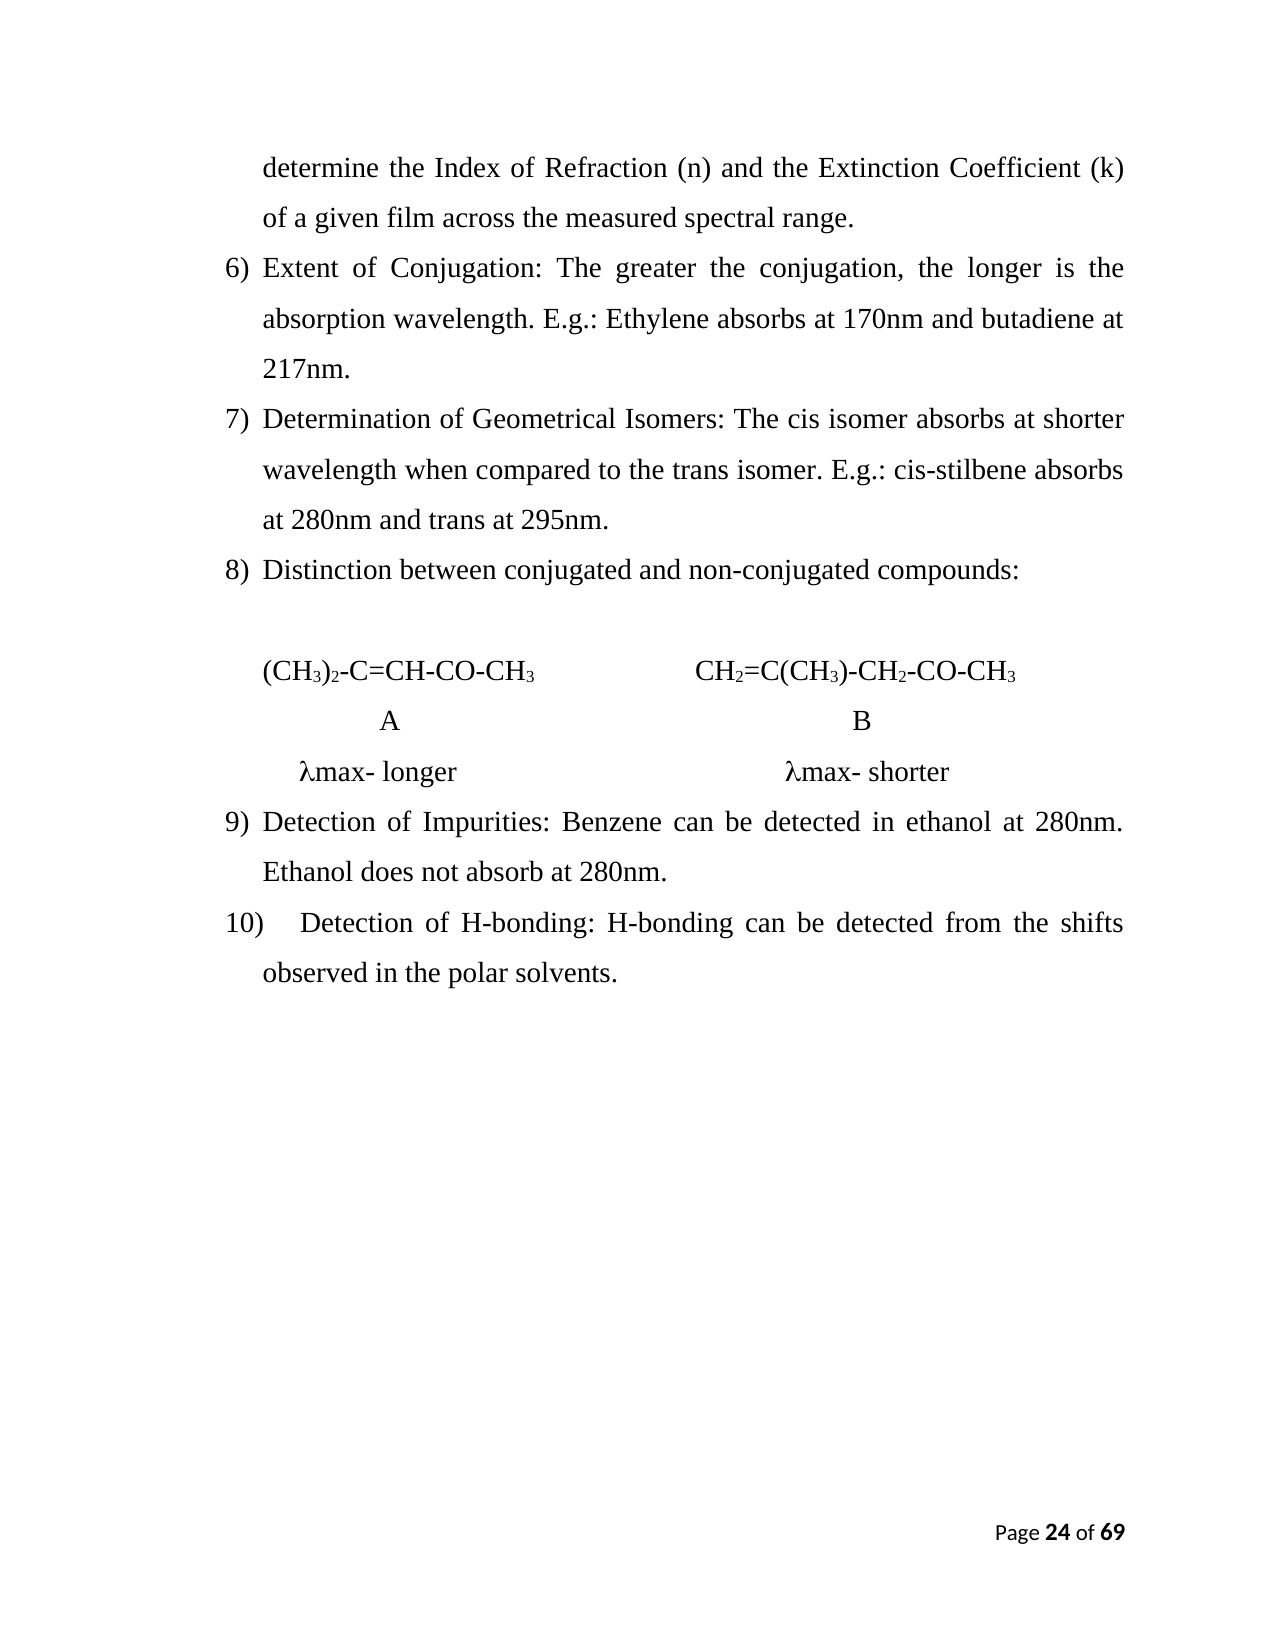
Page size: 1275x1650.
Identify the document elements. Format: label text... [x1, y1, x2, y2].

list Detection of Impurities: Benzene can be detected in ethanol at 280nm. Ethanol does not absorb at 280nm. [225, 804, 1125, 888]
list (CH3)2-C=CH-CO-CH3 CH2=C(CH3)-CH2-CO-CH3 [262, 653, 1125, 687]
list Extent of Conjugation: The greater the conjugation, the longer is the absorption wavelength. E.g.: Ethylene absorbs at 170nm and butadiene at 217nm. [225, 251, 1125, 385]
list max- longer max- shorter [262, 754, 1125, 787]
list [225, 150, 1125, 234]
list Detection of H-bonding: H-bonding can be detected from the shifts observed in the polar solvents. [225, 905, 1125, 989]
list Determination of Geometrical Isomers: The cis isomer absorbs at shorter wavelength when compared to the trans isomer. E.g.: cis-stilbene absorbs at 280nm and trans at 295nm. [225, 402, 1125, 536]
list Distinction between conjugated and non-conjugated compounds: [225, 552, 1125, 586]
list A B [262, 703, 1125, 737]
